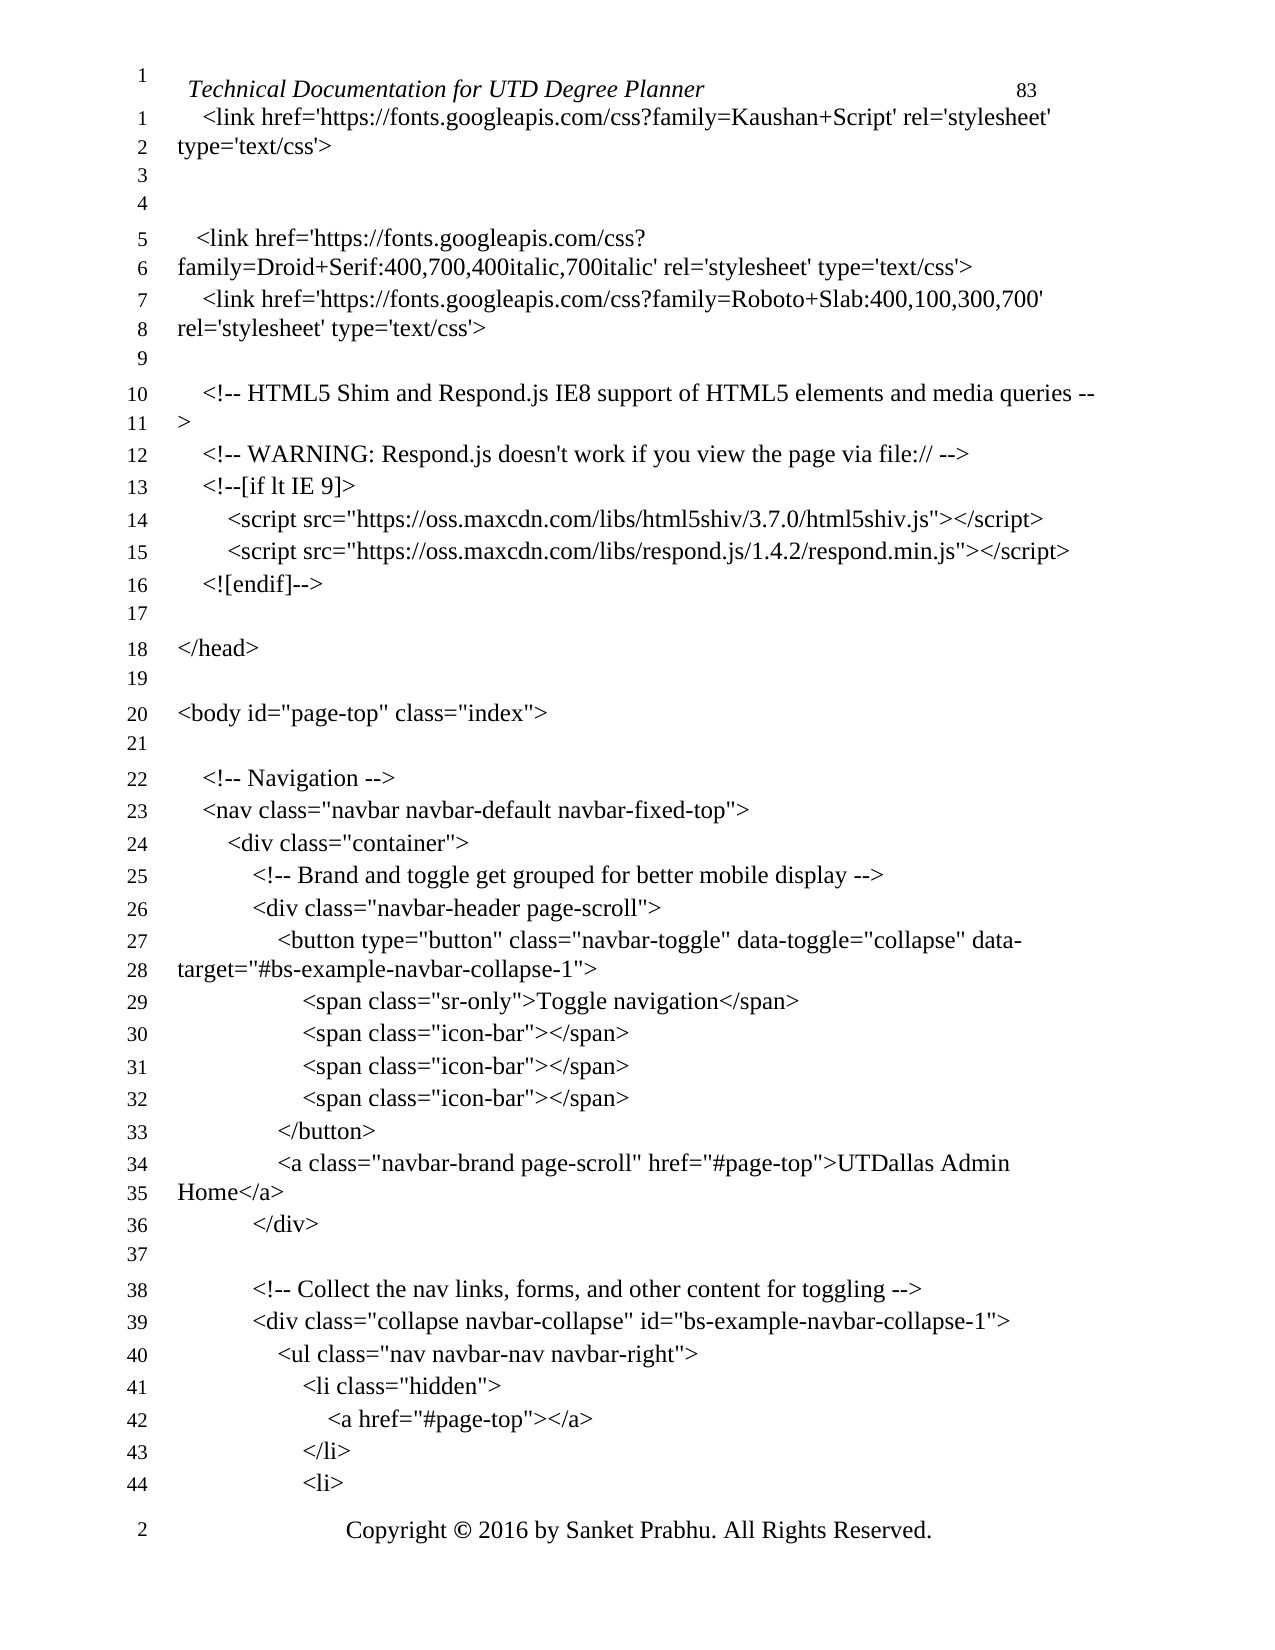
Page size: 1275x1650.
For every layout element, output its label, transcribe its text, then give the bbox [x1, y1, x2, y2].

text </li> [177, 1436, 1099, 1465]
text </div> [177, 1209, 1099, 1238]
text <!-- Collect the nav links, forms, and other content for toggling --> [177, 1274, 1099, 1303]
text <span class="icon-bar"></span> [177, 1083, 1099, 1112]
text <li> [177, 1468, 1099, 1497]
text <body id="page-top" class="index"> [177, 698, 1099, 727]
text </head> [177, 633, 1099, 662]
text <div class="container"> [177, 828, 1099, 857]
text <button type="button" class="navbar-toggle" data-toggle="collapse" data-target="#bs-example-navbar-collapse-1"> [177, 925, 1099, 982]
text <script src="https://oss.maxcdn.com/libs/html5shiv/3.7.0/html5shiv.js"></script> [177, 504, 1099, 533]
text <script src="https://oss.maxcdn.com/libs/respond.js/1.4.2/respond.min.js"></script> [177, 536, 1099, 565]
text <a href="#page-top"></a> [177, 1404, 1099, 1432]
text <span class="icon-bar"></span> [177, 1018, 1099, 1047]
text <ul class="nav navbar-nav navbar-right"> [177, 1339, 1099, 1368]
text <!-- HTML5 Shim and Respond.js IE8 support of HTML5 elements and media queries --> [177, 378, 1099, 435]
text </button> [177, 1116, 1099, 1144]
text <span class="sr-only">Toggle navigation</span> [177, 986, 1099, 1015]
text <!--[if lt IE 9]> [177, 471, 1099, 500]
text <link href='https://fonts.googleapis.com/css?family=Roboto+Slab:400,100,300,700' rel='stylesheet' type='text/css'> [177, 284, 1099, 342]
text <div class="collapse navbar-collapse" id="bs-example-navbar-collapse-1"> [177, 1306, 1099, 1335]
text <a class="navbar-brand page-scroll" href="#page-top">UTDallas Admin Home</a> [177, 1148, 1099, 1206]
text <link href='https://fonts.googleapis.com/css?family=Kaushan+Script' rel='stylesheet' type='text/css'> [177, 102, 1099, 159]
text <div class="navbar-header page-scroll"> [177, 893, 1099, 921]
text <li class="hidden"> [177, 1371, 1099, 1400]
text <!-- Navigation --> [177, 763, 1099, 792]
text <!-- Brand and toggle get grouped for better mobile display --> [177, 860, 1099, 889]
text <span class="icon-bar"></span> [177, 1051, 1099, 1080]
text <nav class="navbar navbar-default navbar-fixed-top"> [177, 795, 1099, 824]
text <link href='https://fonts.googleapis.com/css?family=Droid+Serif:400,700,400italic,700italic' rel='stylesheet' type='text/css'> [177, 223, 1099, 281]
text <![endif]--> [177, 569, 1099, 597]
text <!-- WARNING: Respond.js doesn't work if you view the page via file:// --> [177, 439, 1099, 468]
